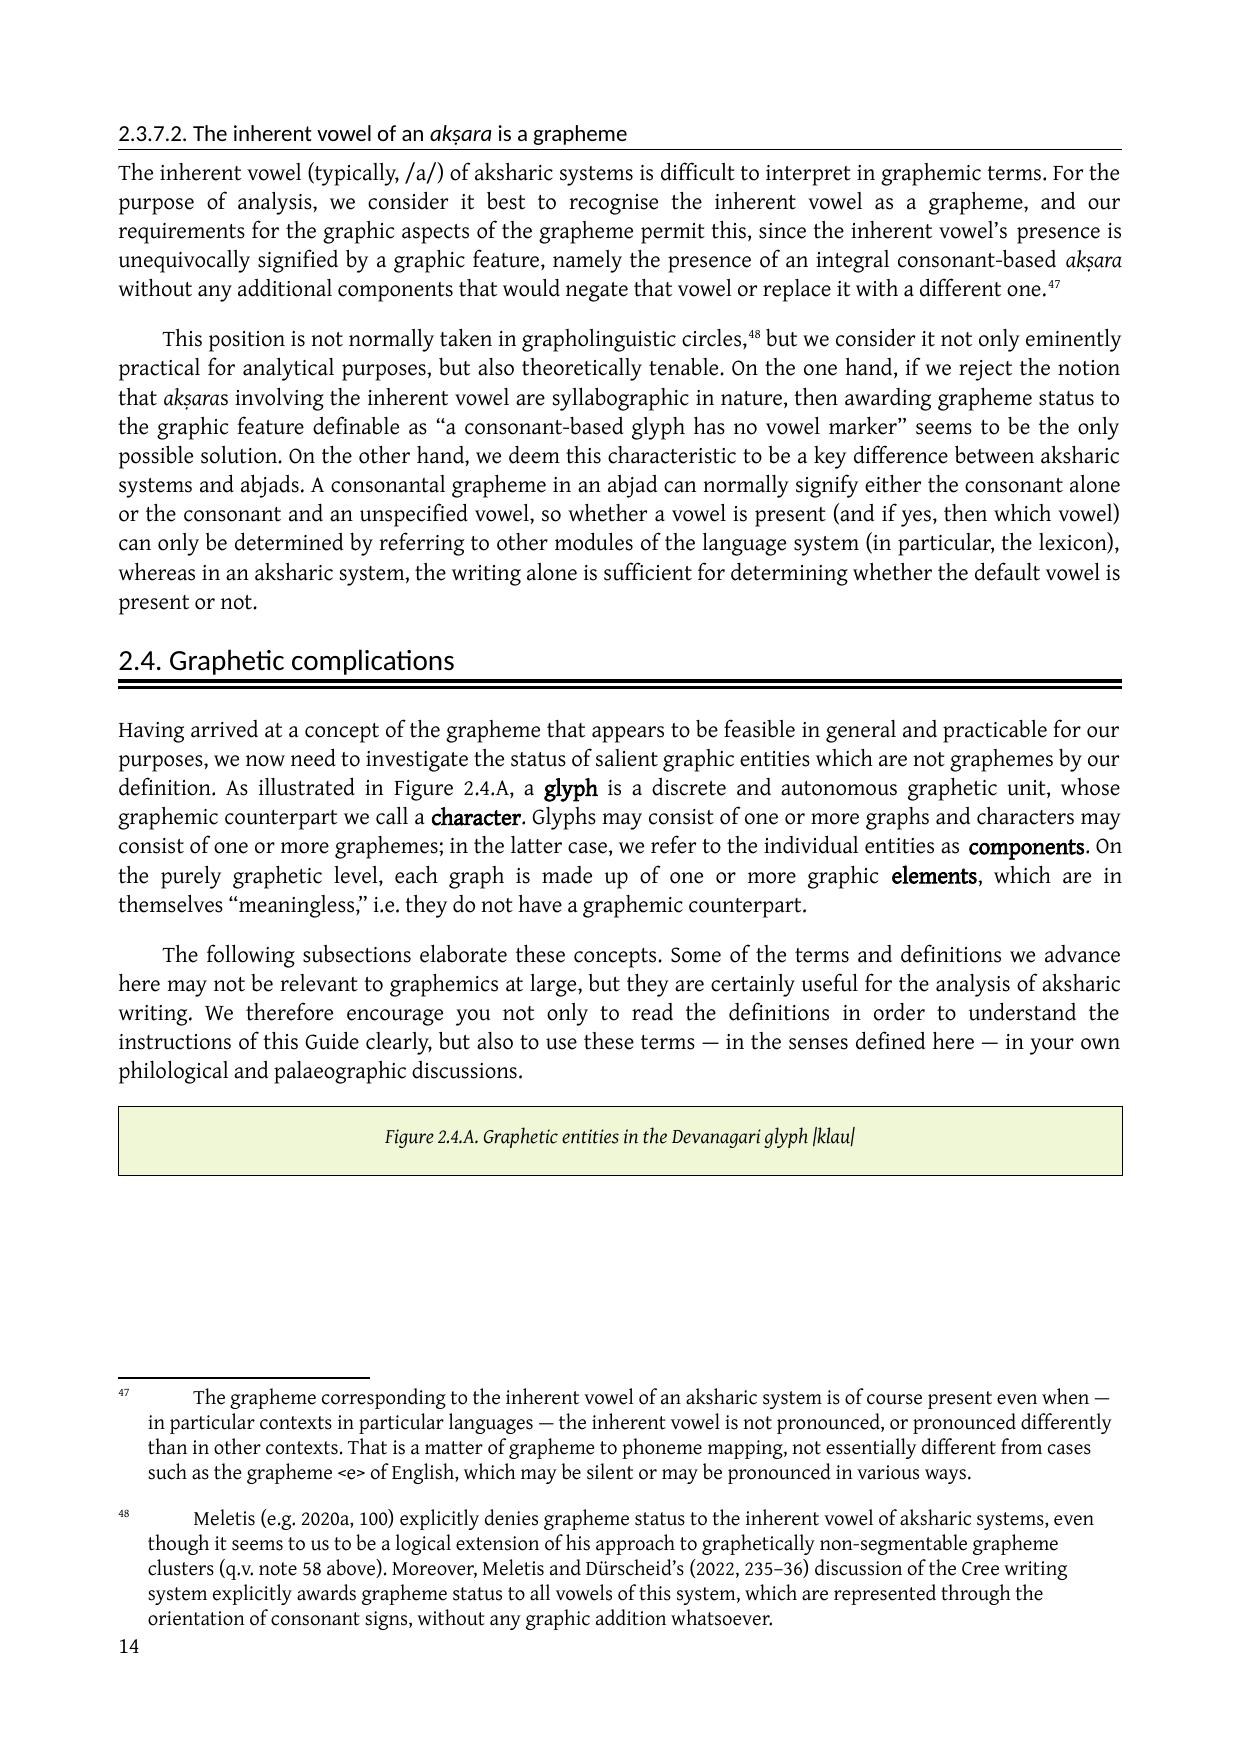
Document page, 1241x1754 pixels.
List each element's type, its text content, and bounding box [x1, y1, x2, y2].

subtitle Graphetic complications [118, 640, 1122, 679]
table_header Figure 2.4.A. Graphetic entities in the Devanagari glyph |klau| [119, 1107, 1122, 1175]
text Having arrived at a concept of the grapheme that appears to be feasible in general and practicable for our purposes, we now need to investigate the status of salient graphic entities which are not graphemes by our definition. As illustrated in Figure 2.4.A, a glyph is a discrete and autonomous graphetic unit, whose graphemic counterpart we call a character. Glyphs may consist of one or more graphs and characters may consist of one or more graphemes; in the latter case, we refer to the individual entities as components. On the purely graphetic level, each graph is made up of one or more graphic elements, which are in themselves “meaningless,” i.e. they do not have a graphemic counterpart. [118, 714, 1122, 918]
text The inherent vowel (typically, /a/) of aksharic systems is difficult to interpret in graphemic terms. For the purpose of analysis, we consider it best to recognise the inherent vowel as a grapheme, and our requirements for the graphic aspects of the grapheme permit this, since the inherent vowel’s presence is unequivocally signified by a graphic feature, namely the presence of an integral consonant-based akṣara without any additional components that would negate that vowel or replace it with a different one. [118, 157, 1122, 302]
subtitle The inherent vowel of an akṣara is a grapheme [118, 118, 1122, 149]
text This position is not normally taken in grapholinguistic circles, but we consider it not only eminently practical for analytical purposes, but also theoretically tenable. On the one hand, if we reject the notion that akṣaras involving the inherent vowel are syllabographic in nature, then awarding grapheme status to the graphic feature definable as “a consonant-based glyph has no vowel marker” seems to be the only possible solution. On the other hand, we deem this characteristic to be a key difference between aksharic systems and abjads. A consonantal grapheme in an abjad can normally signify either the consonant alone or the consonant and an unspecified vowel, so whether a vowel is present (and if yes, then which vowel) can only be determined by referring to other modules of the language system (in particular, the lexicon), whereas in an aksharic system, the writing alone is sufficient for determining whether the default vowel is present or not. [118, 323, 1122, 615]
text The following subsections elaborate these concepts. Some of the terms and definitions we advance here may not be relevant to graphemics at large, but they are certainly useful for the analysis of aksharic writing. We therefore encourage you not only to read the definitions in order to understand the instructions of this Guide clearly, but also to use these terms — in the senses defined here — in your own philological and palaeographic discussions. [118, 939, 1122, 1085]
